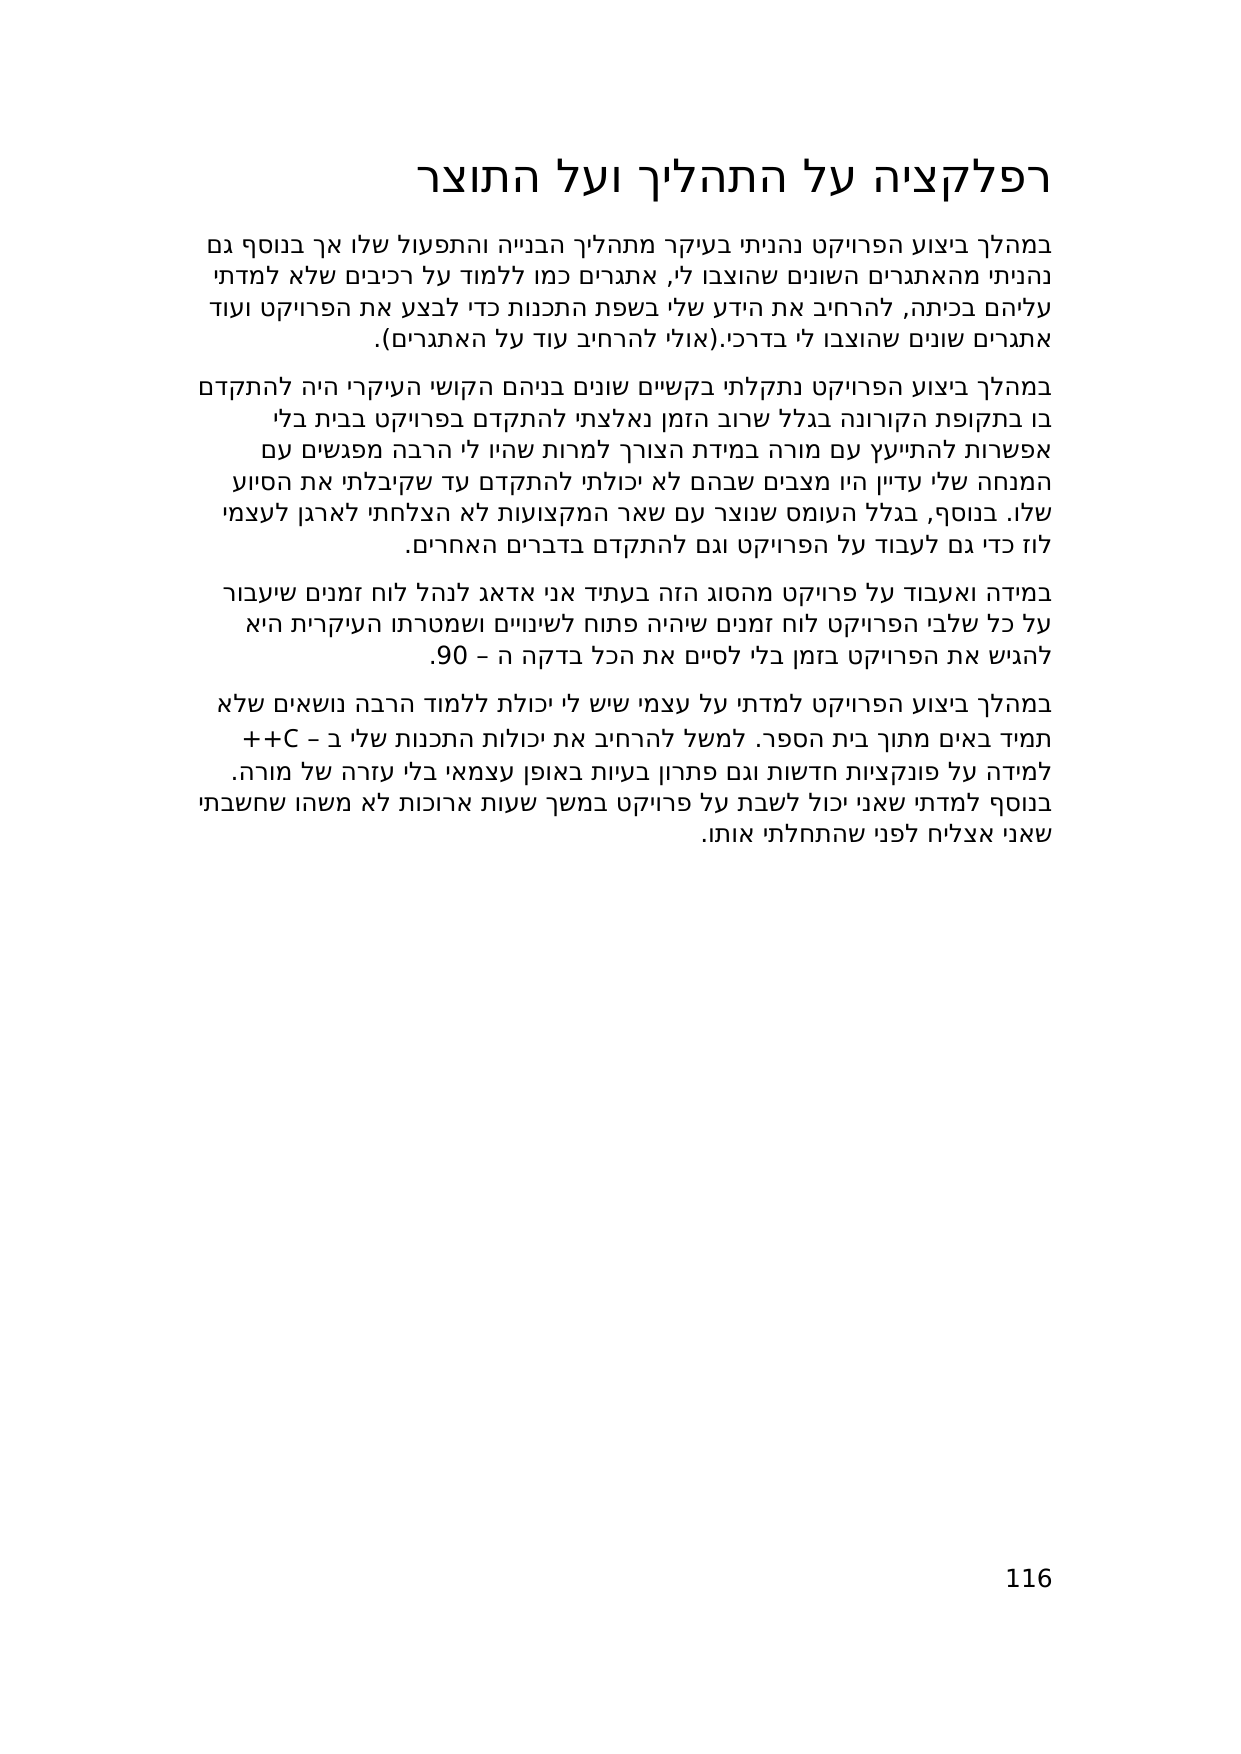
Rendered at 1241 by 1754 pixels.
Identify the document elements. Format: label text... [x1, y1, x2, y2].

text במהלך ביצוע הפרויקט נתקלתי בקשיים שונים בניהם הקושי העיקרי היה להתקדם בו בתקופת הקורונה בגלל שרוב הזמן נאלצתי להתקדם בפרויקט בבית בלי אפשרות להתייעץ עם מורה במידת הצורך למרות שהיו לי הרבה מפגשים עם המנחה שלי עדיין היו מצבים שבהם לא יכולתי להתקדם עד שקיבלתי את הסיוע שלו. בנוסף, בגלל העומס שנוצר עם שאר המקצועות לא הצלחתי לארגן לעצמי לוז כדי גם לעבוד על הפרויקט וגם להתקדם בדברים האחרים. [187, 372, 1053, 559]
text במהלך ביצוע הפרויקט למדתי על עצמי שיש לי יכולת ללמוד הרבה נושאים שלא תמיד באים מתוך בית הספר. למשל להרחיב את יכולות התכנות שלי ב – C++ למידה על פונקציות חדשות וגם פתרון בעיות באופן עצמאי בלי עזרה של מורה. בנוסף למדתי שאני יכול לשבת על פרויקט במשך שעות ארוכות לא משהו שחשבתי שאני אצליח לפני שהתחלתי אותו. [187, 689, 1053, 849]
text במידה ואעבוד על פרויקט מהסוג הזה בעתיד אני אדאג לנהל לוח זמנים שיעבור על כל שלבי הפרויקט לוח זמנים שיהיה פתוח לשינויים ושמטרתו העיקרית היא להגיש את הפרויקט בזמן בלי לסיים את הכל בדקה ה – 90. [187, 578, 1053, 670]
subtitle רפלקציה על התהליך ועל התוצר [187, 150, 1053, 203]
text במהלך ביצוע הפרויקט נהניתי בעיקר מתהליך הבנייה והתפעול שלו אך בנוסף גם נהניתי מהאתגרים השונים שהוצבו לי, אתגרים כמו ללמוד על רכיבים שלא למדתי עליהם בכיתה, להרחיב את הידע שלי בשפת התכנות כדי לבצע את הפרויקט ועוד אתגרים שונים שהוצבו לי בדרכי.(אולי להרחיב עוד על האתגרים). [187, 230, 1053, 353]
